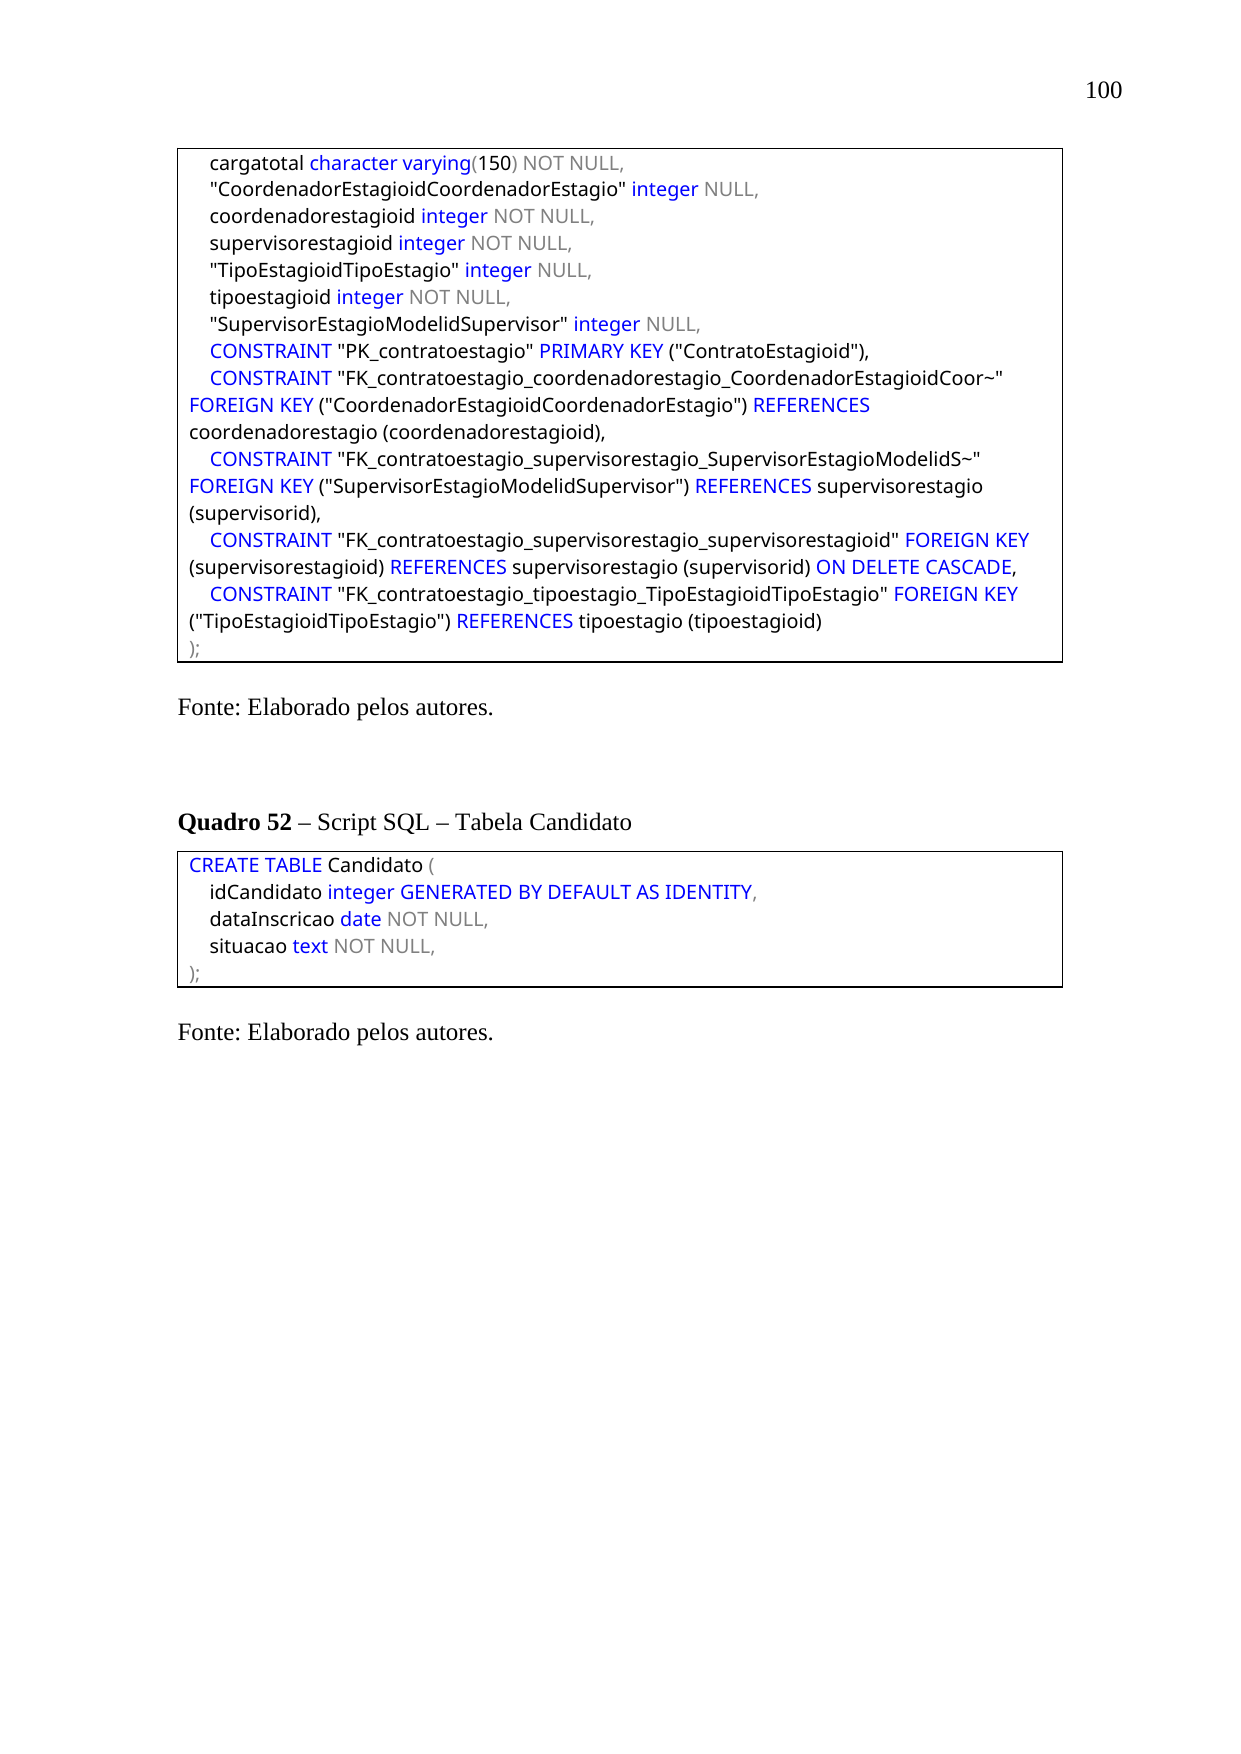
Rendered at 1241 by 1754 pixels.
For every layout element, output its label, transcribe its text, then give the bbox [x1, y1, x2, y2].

text Fonte: Elaborado pelos autores. [177, 692, 1122, 720]
text Fonte: Elaborado pelos autores. [177, 1017, 1122, 1045]
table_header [178, 149, 1062, 661]
table_header CREATE TABLE Candidato ( idCandidato integer GENERATED BY DEFAULT AS IDENTITY, dataInscricao date NOT NULL, situacao text NOT NULL, ); [178, 852, 1062, 986]
text Quadro 52 – Script SQL – Tabela Candidato [177, 807, 1122, 836]
